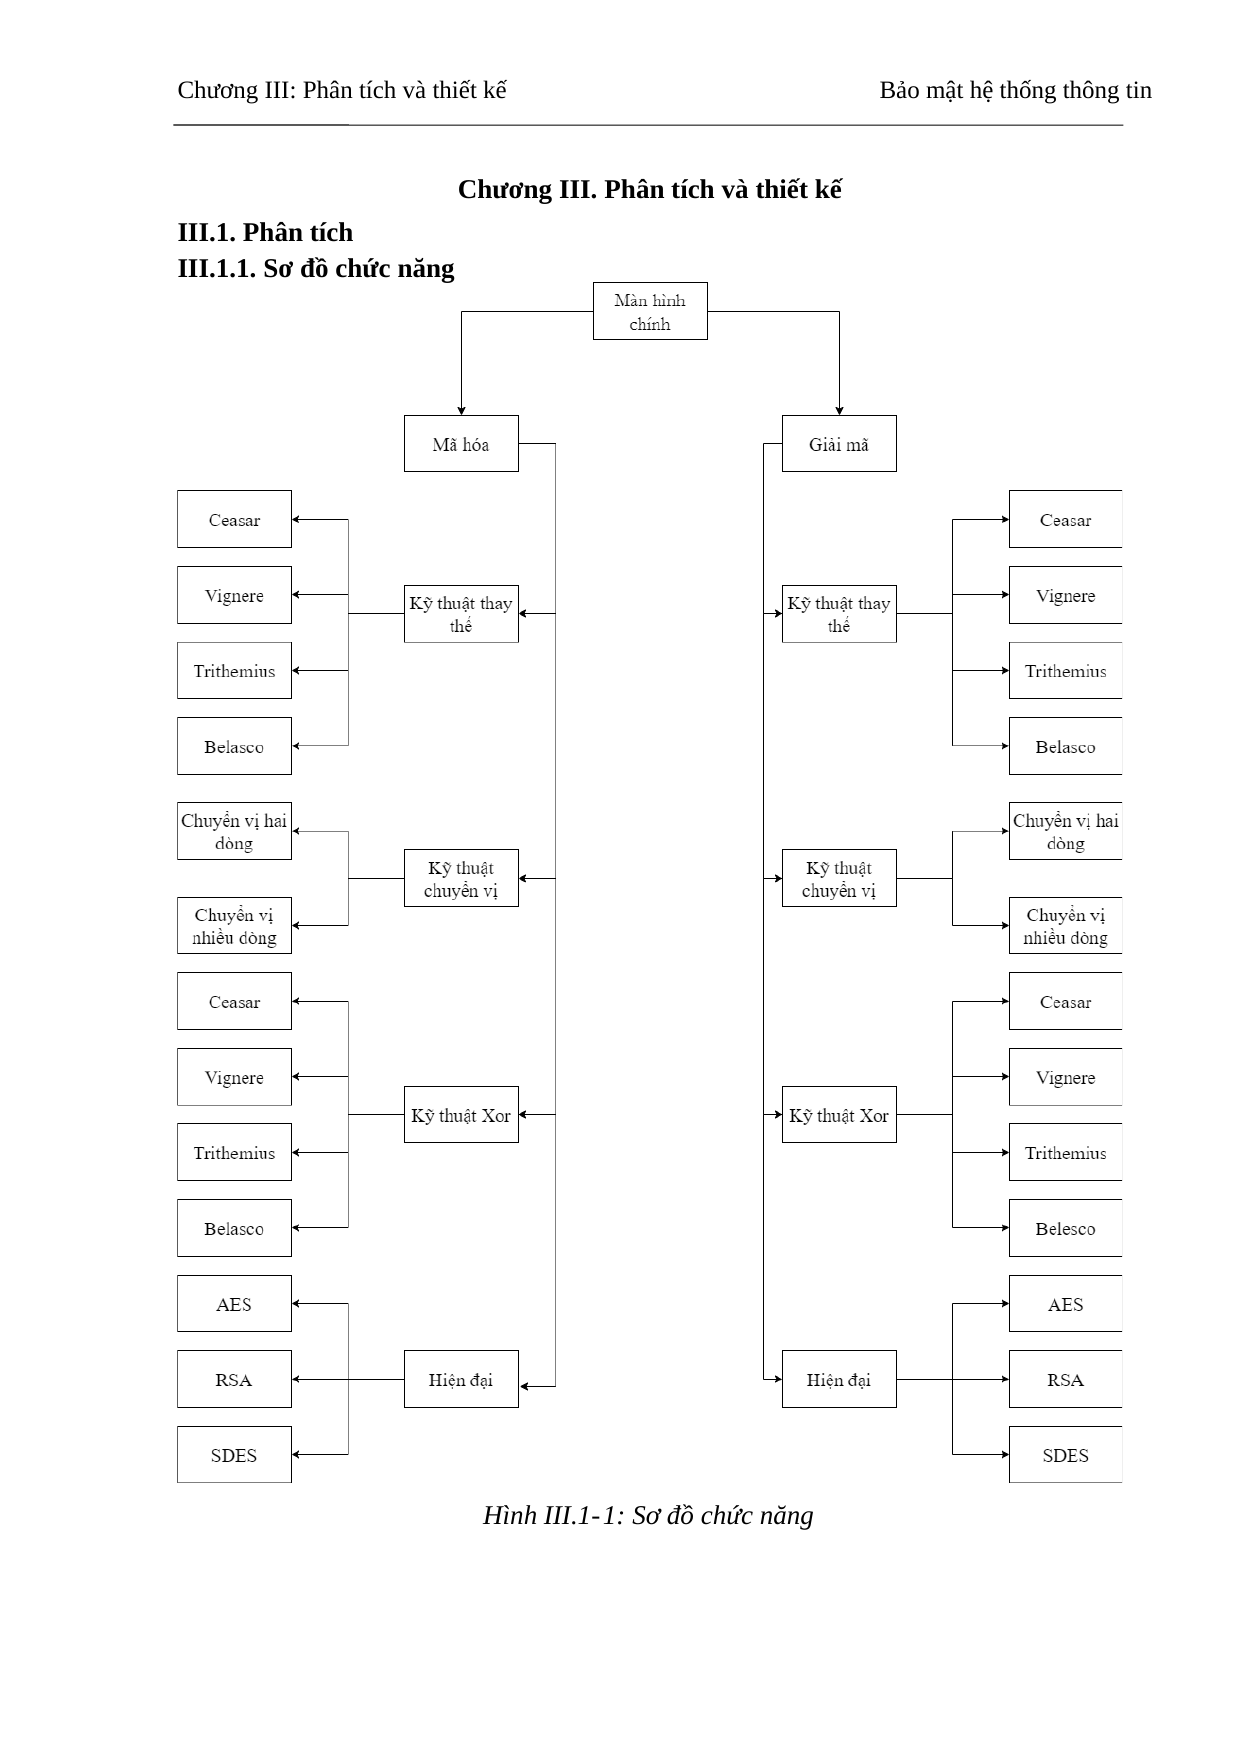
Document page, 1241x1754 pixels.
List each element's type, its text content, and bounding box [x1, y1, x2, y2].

text Hình III.1-1: Sơ đồ chức năng [177, 1499, 1122, 1531]
subtitle Phân tích và thiết kế [177, 173, 1122, 204]
picture [177, 282, 1123, 1483]
subtitle Phân tích [177, 216, 1122, 247]
subtitle Sơ đồ chức năng [177, 252, 1122, 282]
